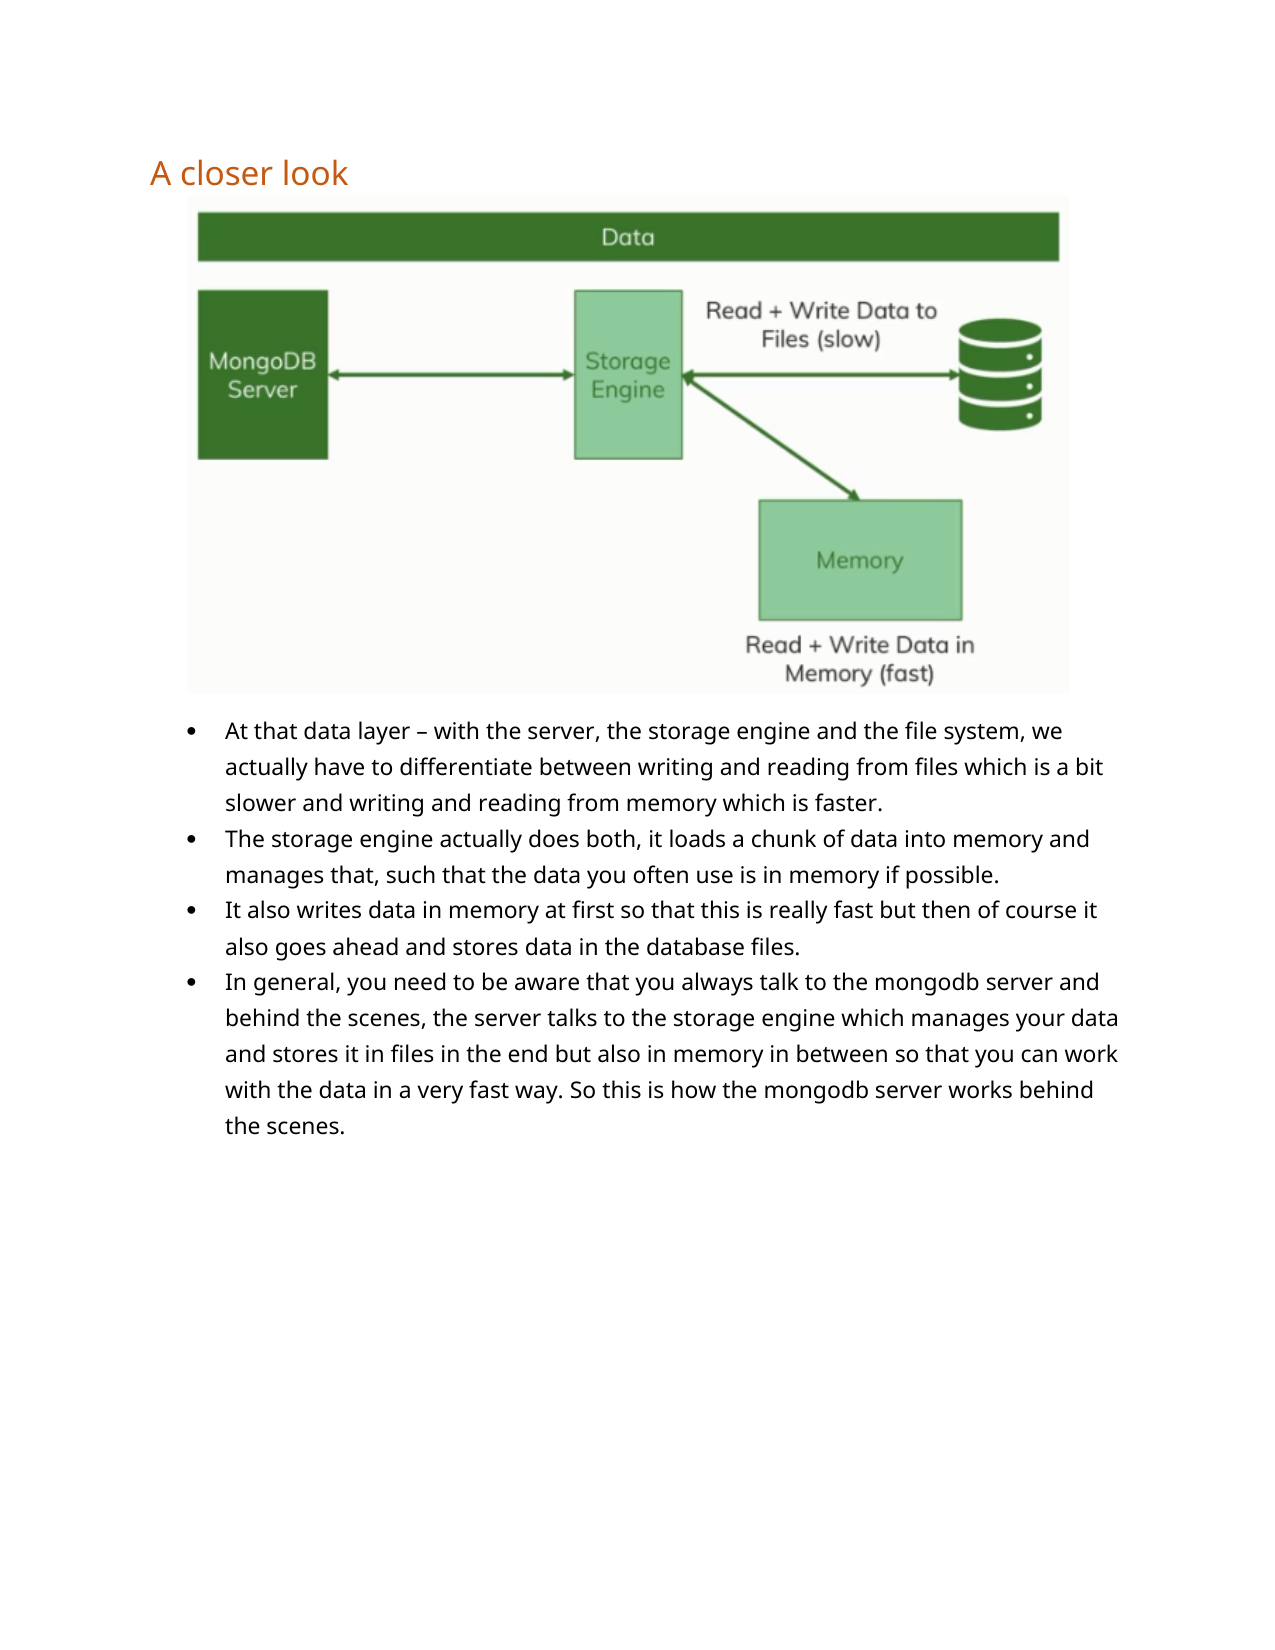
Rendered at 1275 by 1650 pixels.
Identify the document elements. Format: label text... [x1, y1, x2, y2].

picture [187, 195, 1070, 694]
subtitle A closer look [150, 150, 1125, 195]
list It also writes data in memory at first so that this is really fast but then of course it also goes ahead and stores data in the database files. [187, 894, 1125, 962]
list The storage engine actually does both, it loads a chunk of data into memory and manages that, such that the data you often use is in memory if possible. [187, 823, 1125, 890]
list At that data layer – with the server, the storage engine and the file system, we actually have to differentiate between writing and reading from files which is a bit slower and writing and reading from memory which is faster. [187, 715, 1125, 818]
list In general, you need to be aware that you always talk to the mongodb server and behind the scenes, the server talks to the storage engine which manages your data and stores it in files in the end but also in memory in between so that you can work with the data in a very fast way. So this is how the mongodb server works behind the scenes. [187, 966, 1125, 1141]
